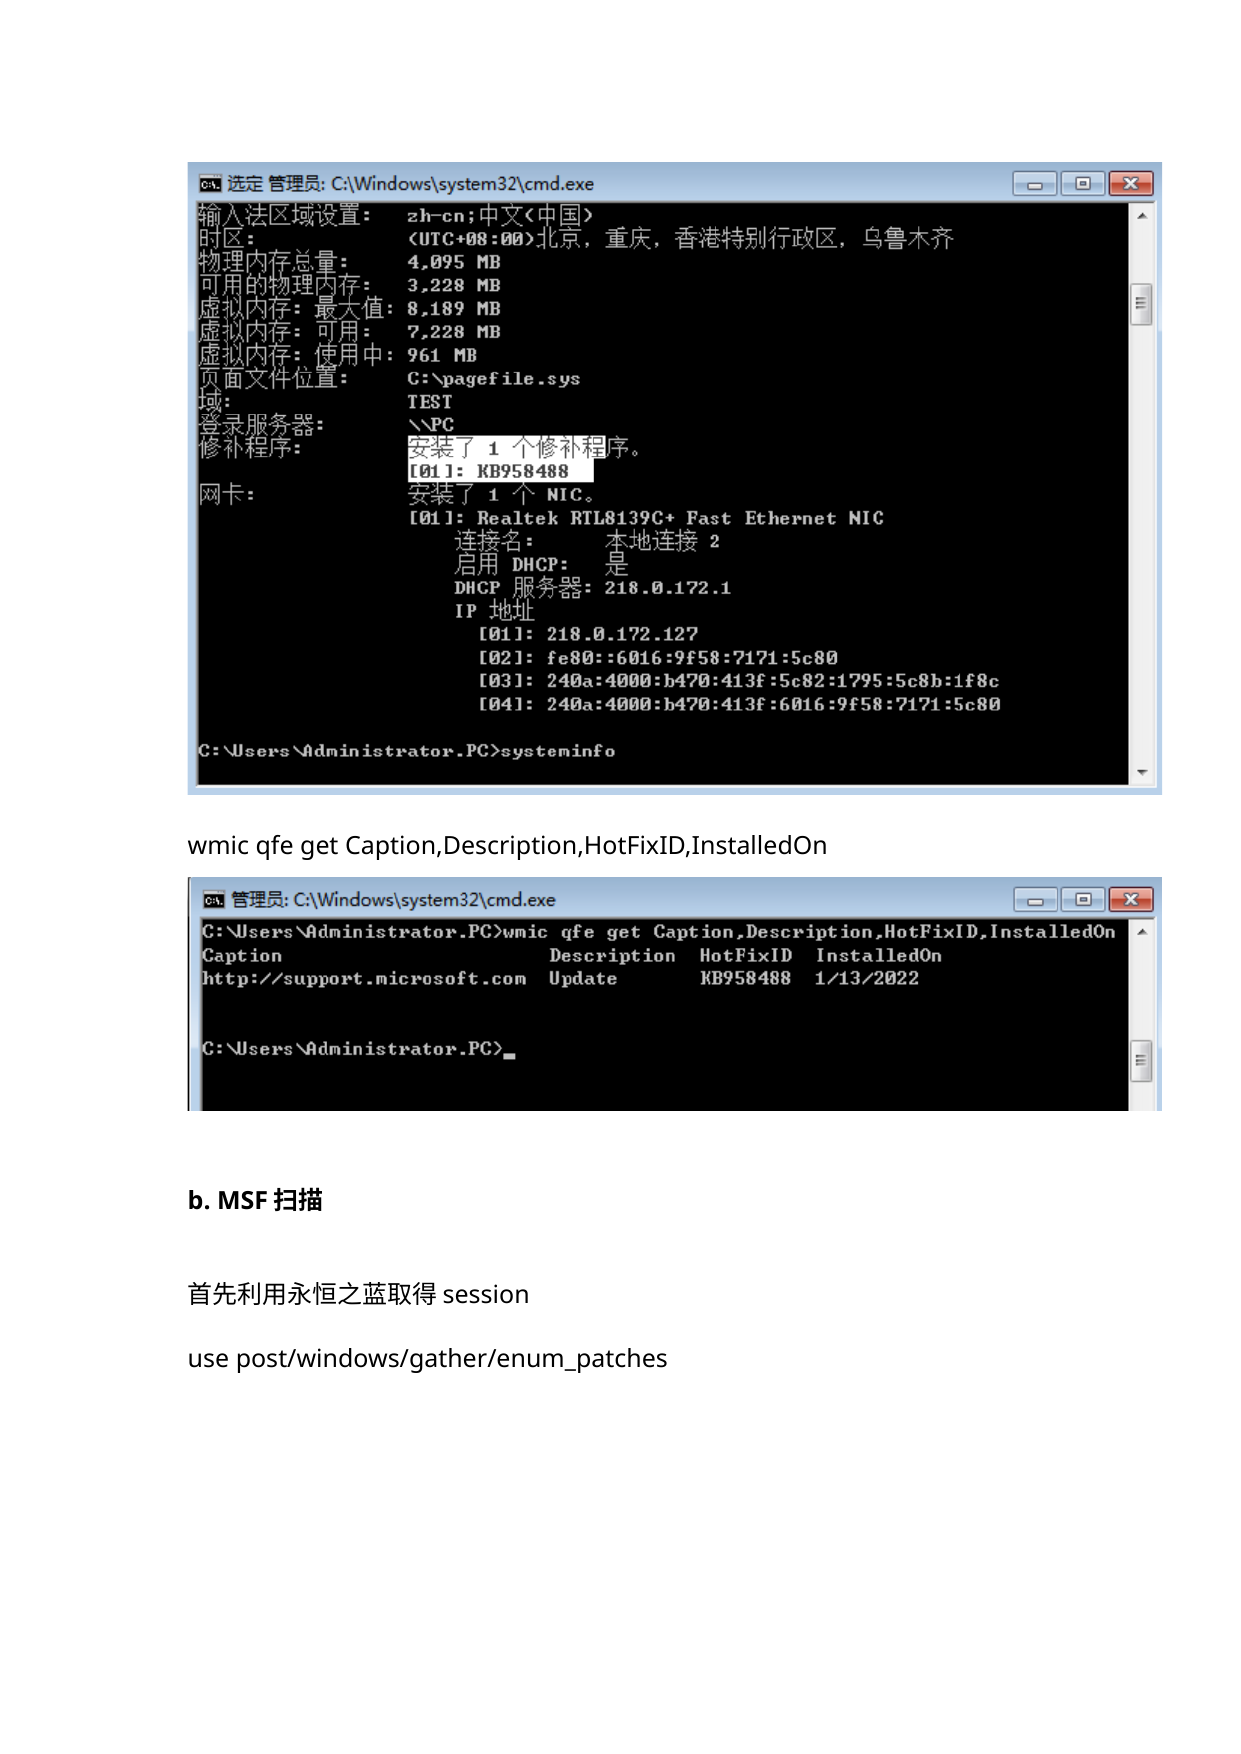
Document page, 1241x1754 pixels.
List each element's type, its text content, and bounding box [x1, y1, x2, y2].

picture [187, 877, 1162, 1111]
text 首先利用永恒之蓝取得session [187, 1260, 1053, 1325]
subtitle b. MSF扫描 [187, 1166, 1053, 1231]
text use post/windows/gather/enum_patches [187, 1325, 1053, 1390]
picture [187, 162, 1163, 795]
text wmic qfe get Caption,Description,HotFixID,InstalledOn [187, 812, 1053, 877]
